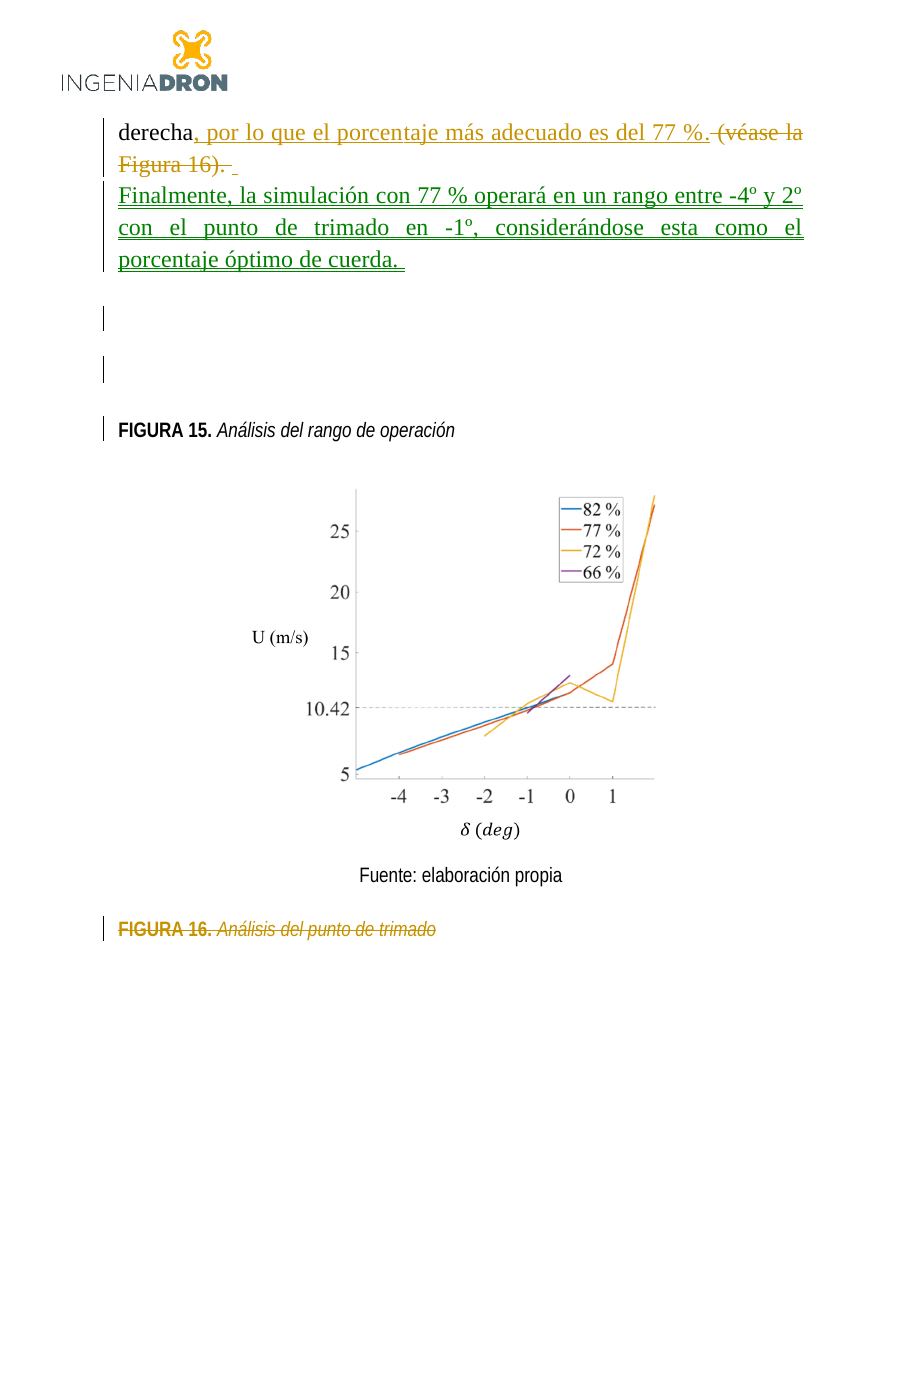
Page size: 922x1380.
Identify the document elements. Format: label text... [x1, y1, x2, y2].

picture [249, 466, 673, 846]
text FIGURA 15. Análisis del rango de operación [118, 416, 803, 441]
text Fuente: elaboración propia [118, 862, 803, 887]
picture [47, 23, 243, 92]
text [118, 118, 803, 177]
